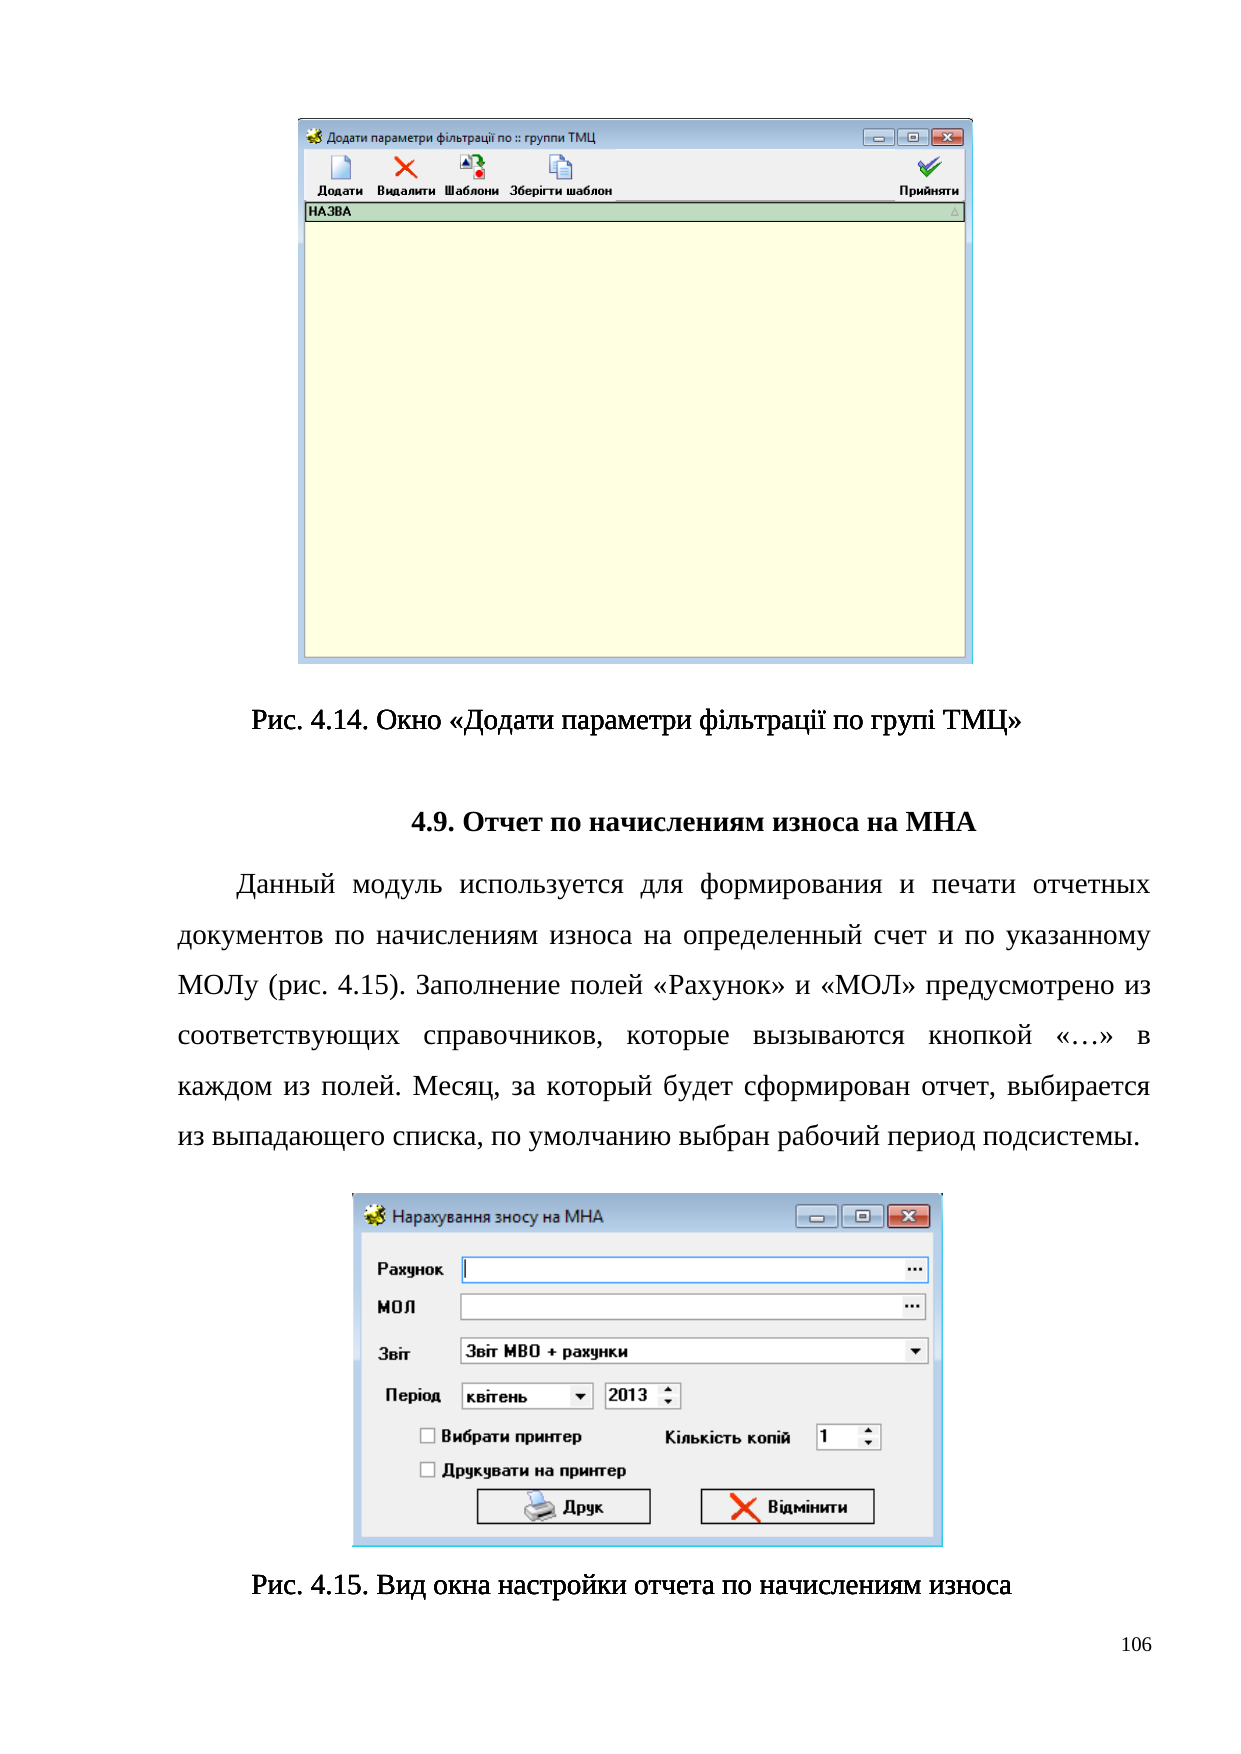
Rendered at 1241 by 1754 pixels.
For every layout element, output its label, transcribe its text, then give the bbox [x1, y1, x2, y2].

subtitle 4.9. Отчет по начислениям износа на МНА [236, 804, 1152, 837]
picture [298, 118, 973, 664]
picture [352, 1193, 943, 1547]
text Данный модуль используется для формирования и печати отчетных документов по начислениям износа на определенный счет и по указанному МОЛу (рис. 4.15). Заполнение полей «Рахунок» и «МОЛ» предусмотрено из соответствующих справочников, которые вызываются кнопкой «…» в каждом из полей. Месяц, за который будет сформирован отчет, выбирается из выпадающего списка, по умолчанию выбран рабочий период подсистемы. [177, 867, 1152, 1152]
